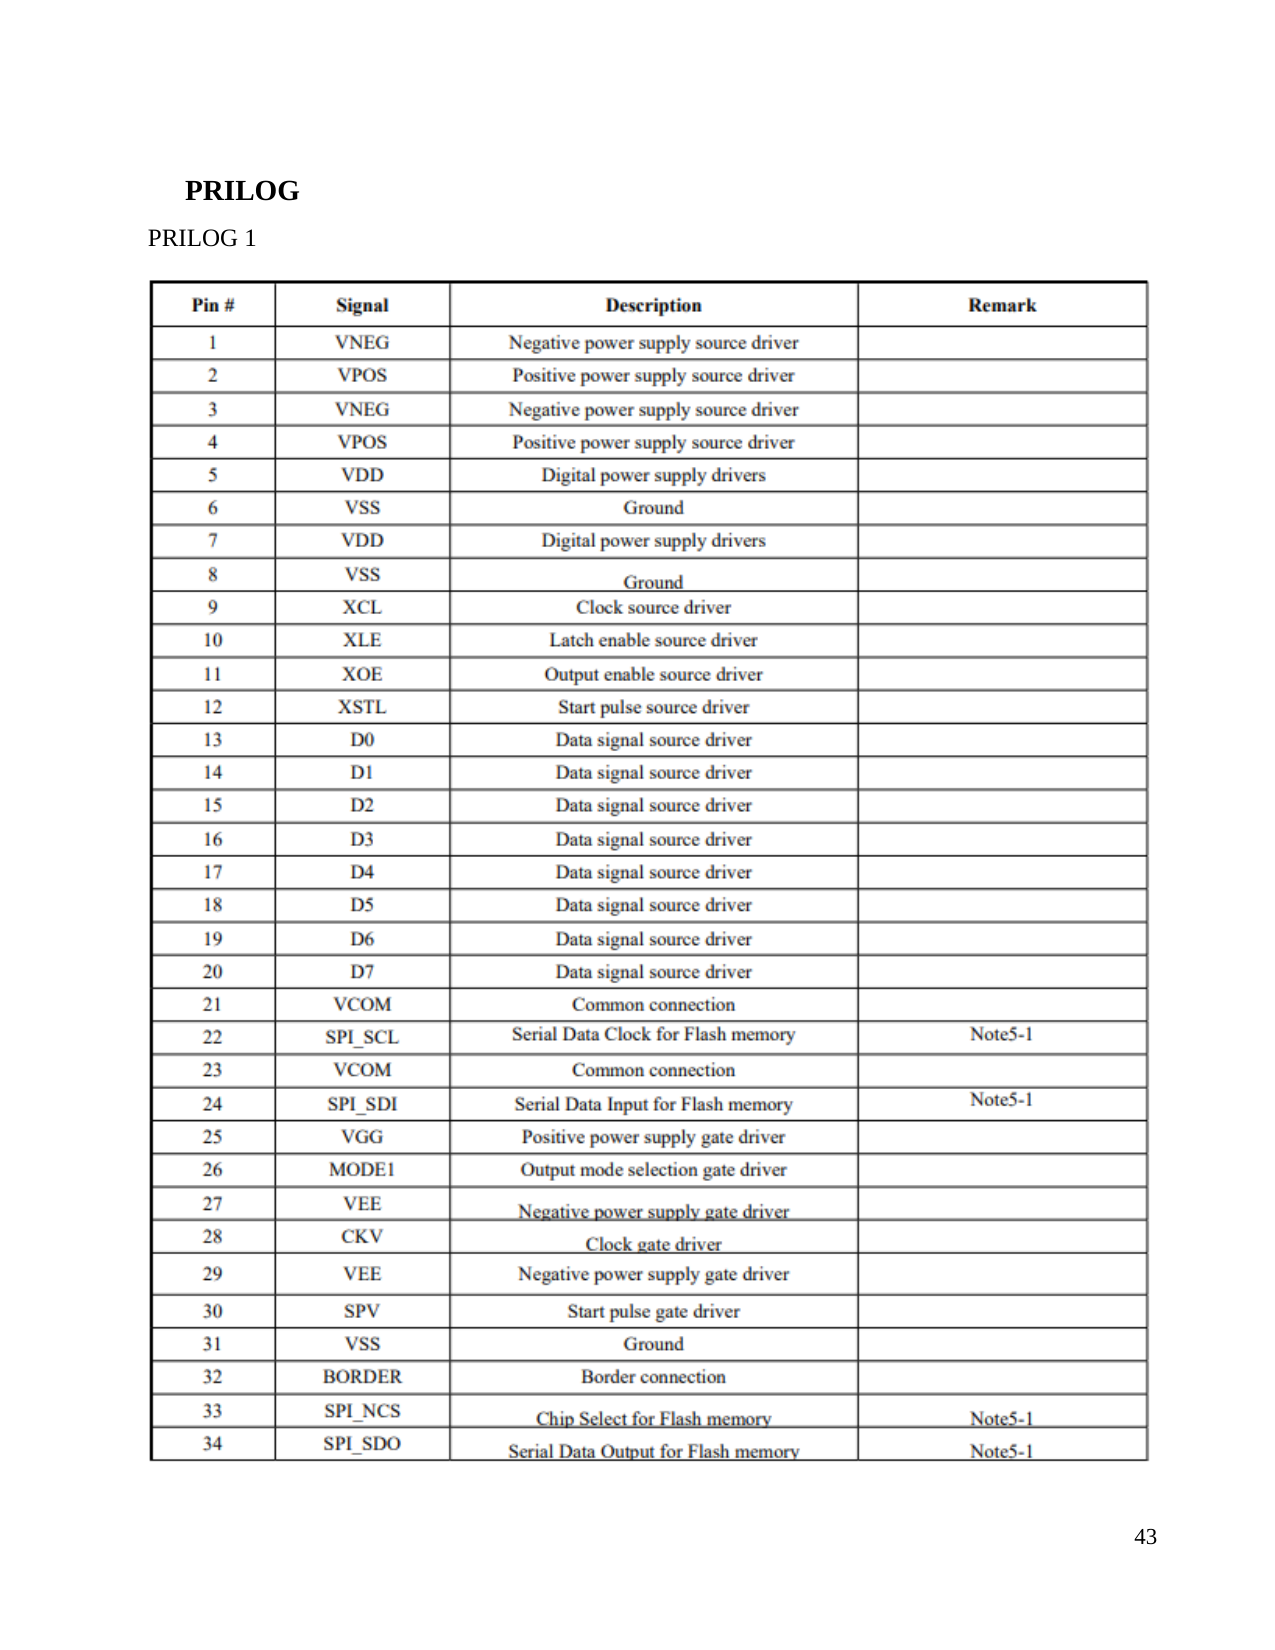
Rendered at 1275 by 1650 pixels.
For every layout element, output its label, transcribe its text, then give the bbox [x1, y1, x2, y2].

subtitle PRILOG [185, 173, 1157, 206]
picture [147, 276, 1157, 1469]
text PRILOG 1 [148, 223, 1157, 252]
